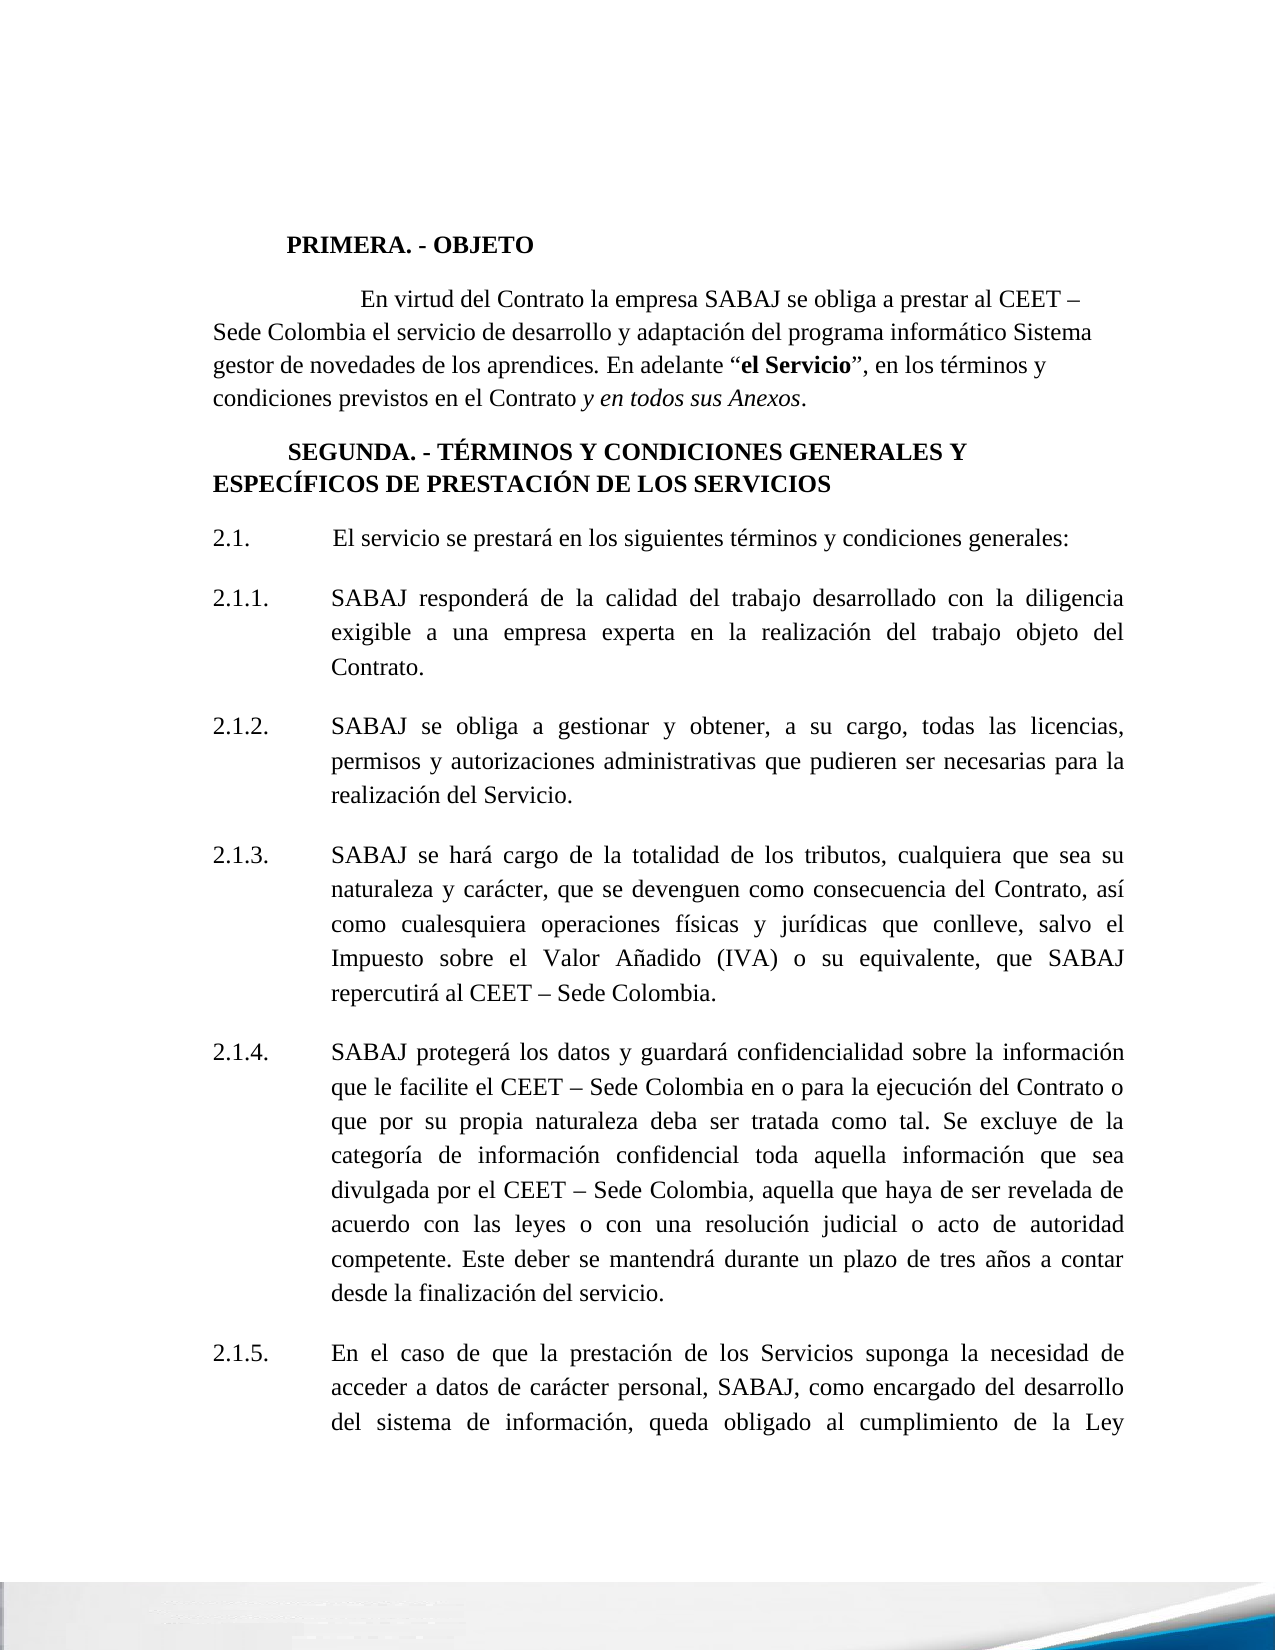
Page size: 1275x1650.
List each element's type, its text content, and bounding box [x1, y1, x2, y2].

list SABAJ se hará cargo de la totalidad de los tributos, cualquiera que sea su naturaleza y carácter, que se devenguen como consecuencia del Contrato, así como cualesquiera operaciones físicas y jurídicas que conlleve, salvo el Impuesto sobre el Valor Añadido (IVA) o su equivalente, que SABAJ repercutirá al CEET – Sede Colombia. [213, 840, 1125, 1006]
text SEGUNDA. - TÉRMINOS Y CONDICIONES GENERALES Y ESPECÍFICOS DE PRESTACIÓN DE LOS SERVICIOS [213, 437, 1125, 498]
picture [0, 1582, 1275, 1650]
text PRIMERA. - OBJETO [213, 230, 1125, 258]
list SABAJ responderá de la calidad del trabajo desarrollado con la diligencia exigible a una empresa experta en la realización del trabajo objeto del Contrato. [213, 583, 1125, 681]
list SABAJ protegerá los datos y guardará confidencialidad sobre la información que le facilite el CEET – Sede Colombia en o para la ejecución del Contrato o que por su propia naturaleza deba ser tratada como tal. Se excluye de la categoría de información confidencial toda aquella información que sea divulgada por el CEET – Sede Colombia, aquella que haya de ser revelada de acuerdo con las leyes o con una resolución judicial o acto de autoridad competente. Este deber se mantendrá durante un plazo de tres años a contar desde la finalización del servicio. [213, 1037, 1125, 1307]
list SABAJ se obliga a gestionar y obtener, a su cargo, todas las licencias, permisos y autorizaciones administrativas que pudieren ser necesarias para la realización del Servicio. [213, 711, 1125, 809]
text En virtud del Contrato la empresa SABAJ se obliga a prestar al CEET – Sede Colombia el servicio de desarrollo y adaptación del programa informático Sistema gestor de novedades de los aprendices. En adelante “el Servicio”, en los términos y condiciones previstos en el Contrato y en todos sus Anexos. [213, 284, 1125, 411]
list El servicio se prestará en los siguientes términos y condiciones generales: [213, 523, 1125, 552]
